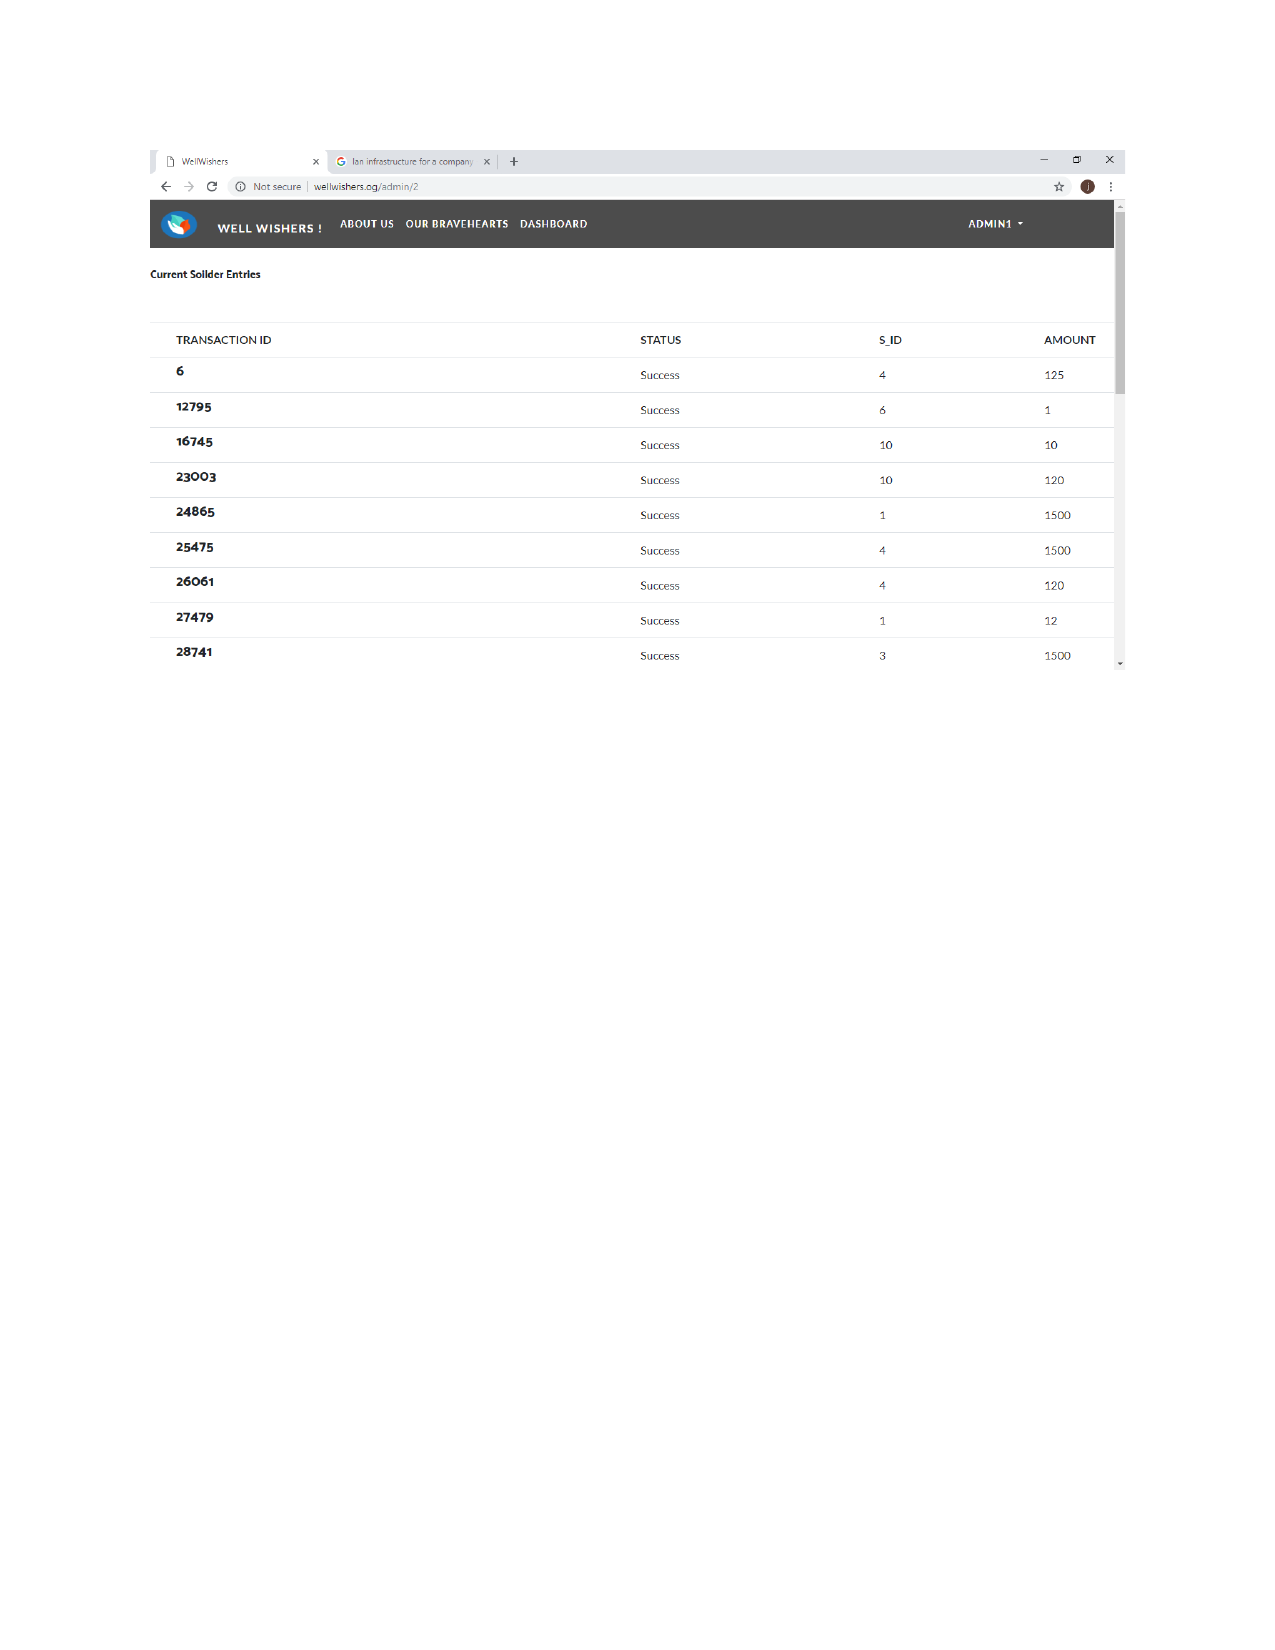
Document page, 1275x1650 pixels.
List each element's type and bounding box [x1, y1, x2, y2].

picture [150, 150, 1125, 670]
